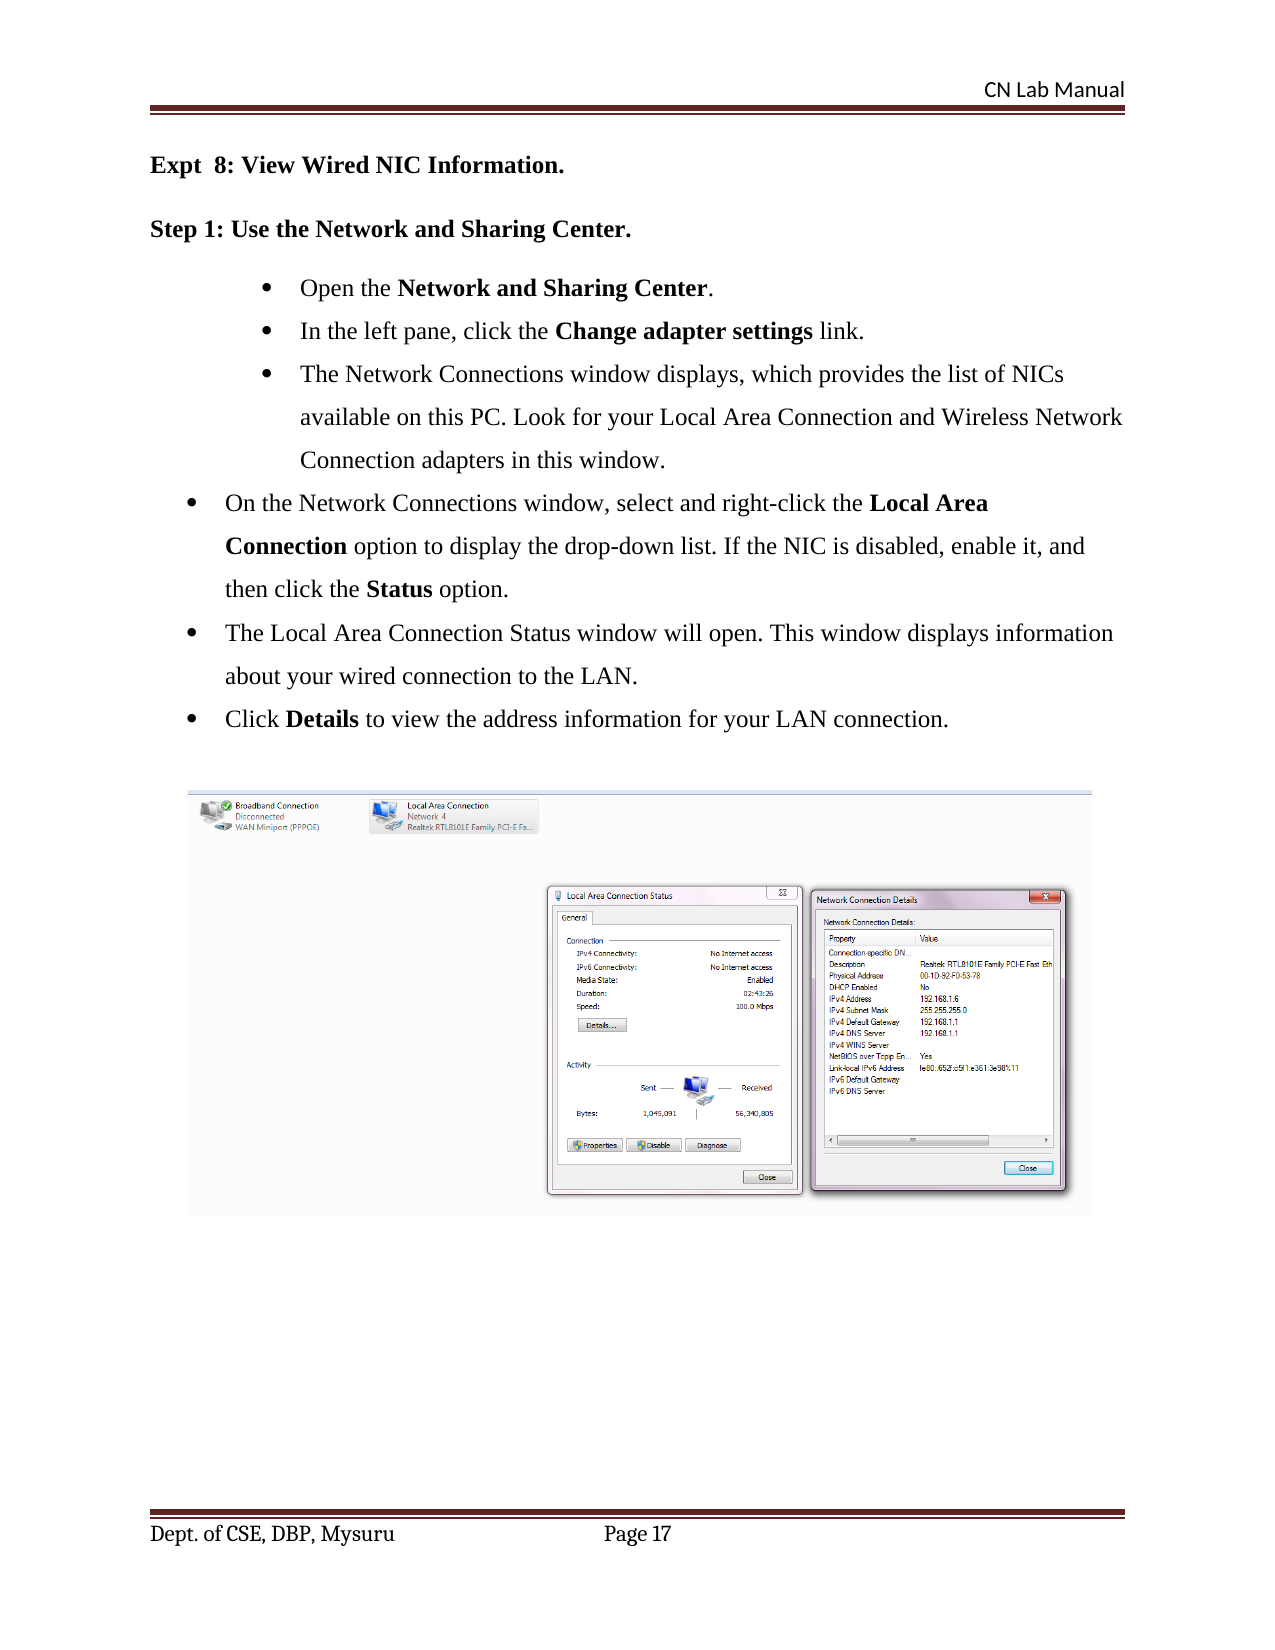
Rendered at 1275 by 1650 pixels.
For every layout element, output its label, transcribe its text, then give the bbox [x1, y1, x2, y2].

list The Network Connections window displays, which provides the list of NICs available on this PC. Look for your Local Area Connection and Wireless Network Connection adapters in this window. [262, 359, 1125, 474]
list The Local Area Connection Status window will open. This window displays information about your wired connection to the LAN. [187, 618, 1125, 689]
list In the left pane, click the Change adapter settings link. [262, 316, 1125, 344]
list Open the Network and Sharing Center. [262, 273, 1125, 301]
text Expt 8: View Wired NIC Information. [150, 150, 1125, 179]
picture [187, 790, 1093, 1216]
list On the Network Connections window, select and right-click the Local Area Connection option to display the drop-down list. If the NIC is disabled, enable it, and then click the Status option. [187, 488, 1125, 603]
list Click Details to view the address information for your LAN connection. [187, 704, 1125, 733]
subtitle Step 1: Use the Network and Sharing Center. [150, 214, 1125, 243]
